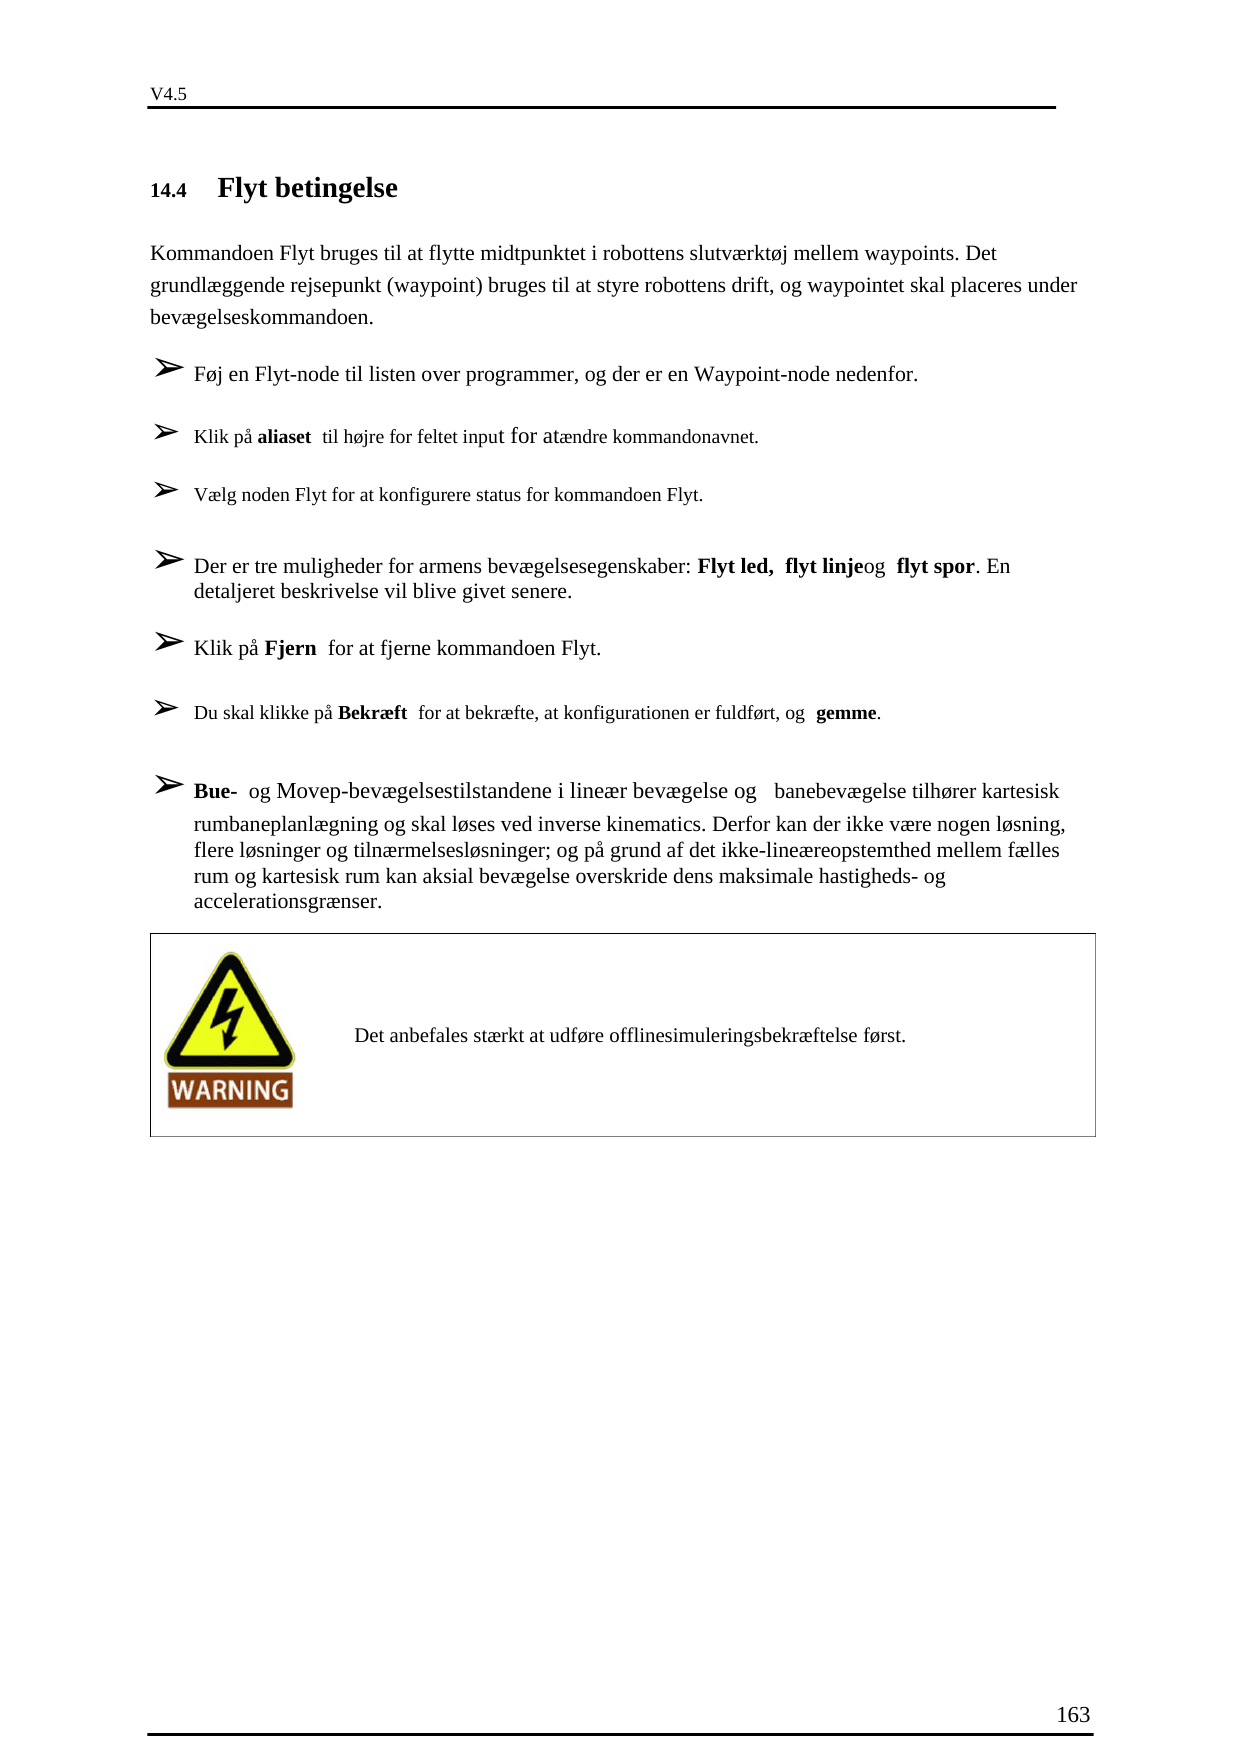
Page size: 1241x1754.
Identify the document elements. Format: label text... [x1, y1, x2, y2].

text Kommandoen Flyt bruges til at flytte midtpunktet i robottens slutværktøj mellem waypoints. Det grundlæggende rejsepunkt (waypoint) bruges til at styre robottens drift, og waypointet skal placeres under bevægelseskommandoen. [150, 240, 1081, 329]
text V4.5 [150, 83, 1090, 104]
list Du skal klikke på Bekræft for at bekræfte, at konfigurationen er fuldført, og gemme. [150, 689, 1090, 727]
picture [149, 933, 1096, 1137]
list Vælg noden Flyt for at konfigurere status for kommandoen Flyt. [150, 472, 1090, 509]
list Føj en Flyt-node til listen over programmer, og der er en Waypoint-node nedenfor. [150, 336, 1090, 393]
list Klik på aliaset til højre for feltet input for atændre kommandonavnet. [150, 413, 1090, 451]
subtitle Flyt betingelse [150, 170, 1090, 203]
text Det anbefales stærkt at udføre offlinesimuleringsbekræftelse først. [354, 1023, 1090, 1047]
list Bue- og Movep-bevægelsestilstandene i lineær bevægelse og banebevægelse tilhører kartesisk rumbaneplanlægning og skal løses ved inverse kinematics. Derfor kan der ikke være nogen løsning, flere løsninger og tilnærmelsesløsninger; og på grund af det ikke-lineæreopstemthed mellem fælles rum og kartesisk rum kan aksial bevægelse overskride dens maksimale hastigheds- og accelerationsgrænser. [150, 751, 1081, 913]
list Klik på Fjern for at fjerne kommandoen Flyt. [150, 609, 1090, 668]
list Der er tre muligheder for armens bevægelsesegenskaber: Flyt led, flyt linjeog flyt spor. En detaljeret beskrivelse vil blive givet senere. [150, 534, 1085, 604]
